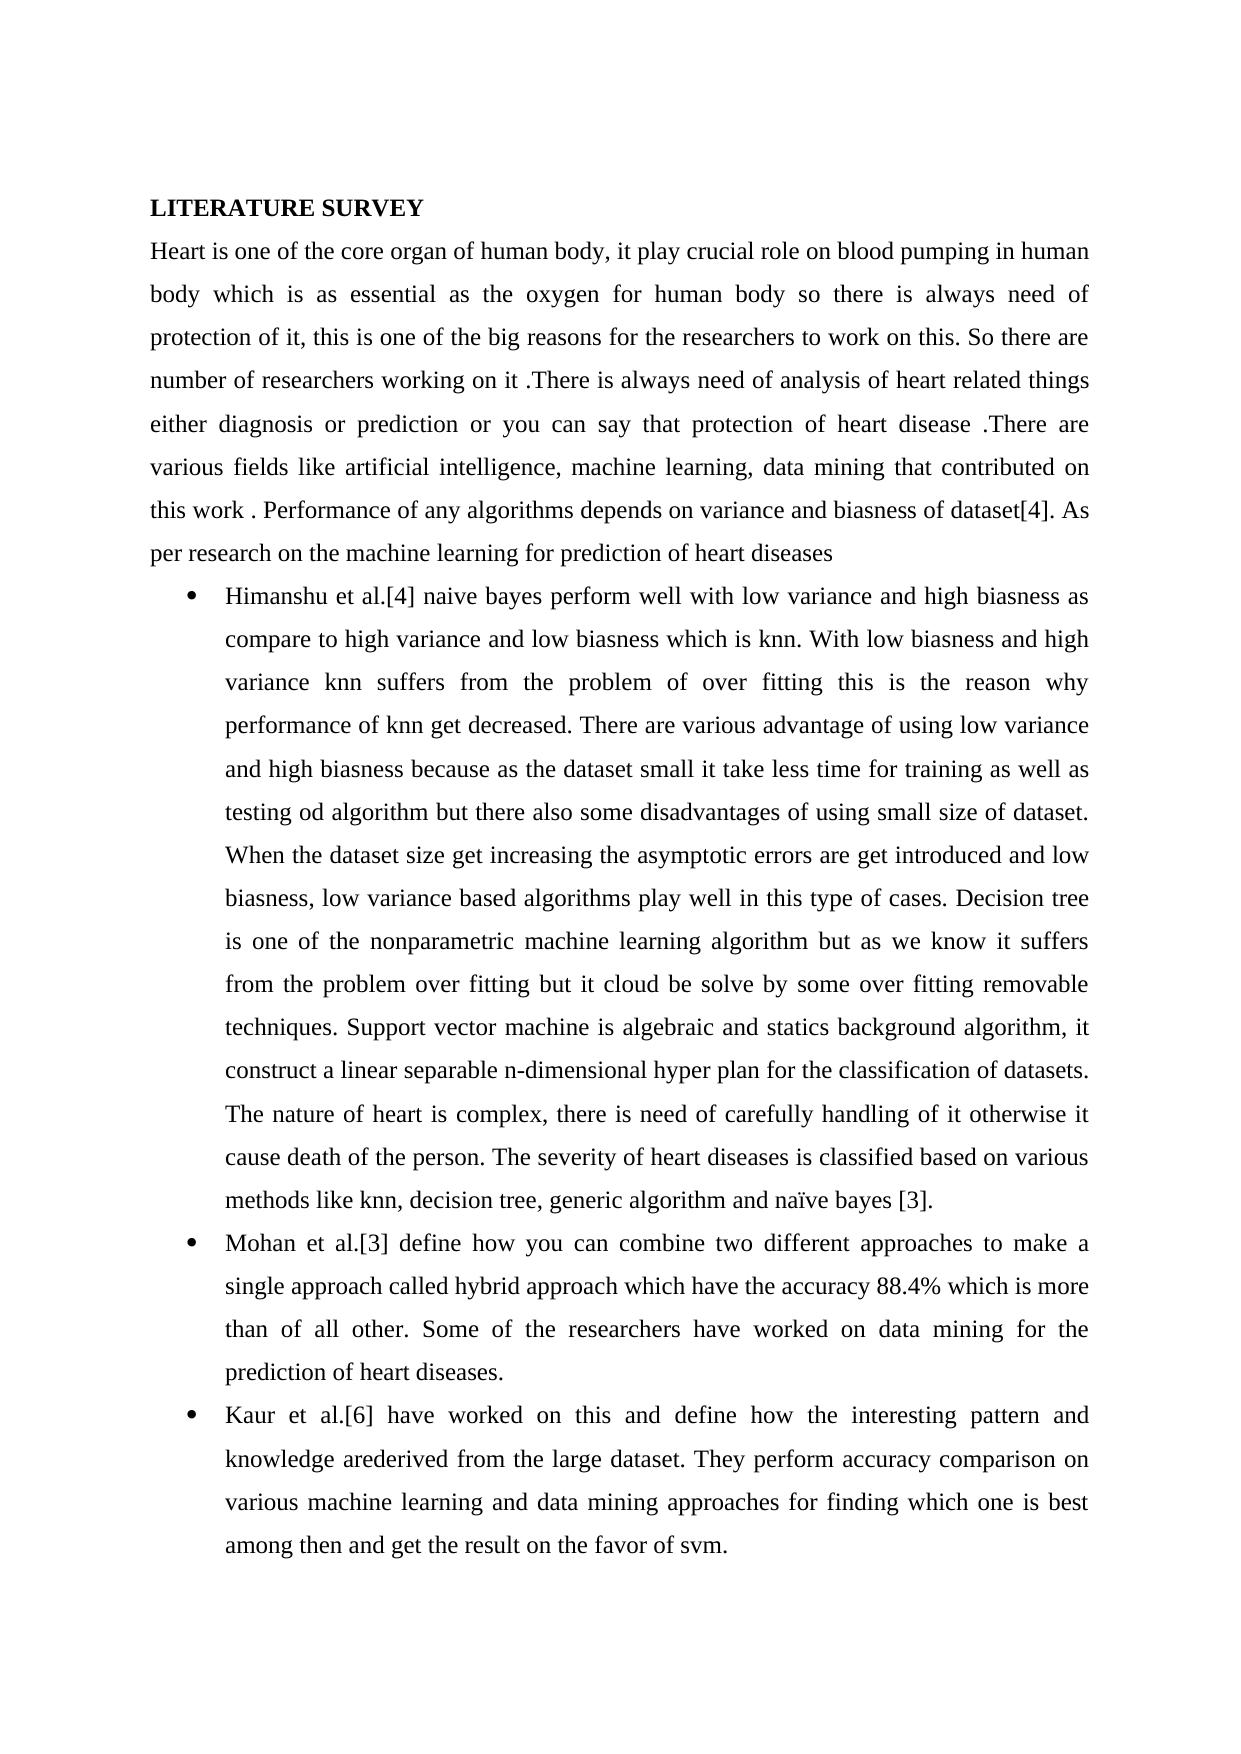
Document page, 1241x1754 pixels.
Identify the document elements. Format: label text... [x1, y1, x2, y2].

text LITERATURE SURVEY [150, 193, 1090, 222]
text Heart is one of the core organ of human body, it play crucial role on blood pumping in human body which is as essential as the oxygen for human body so there is always need of protection of it, this is one of the big reasons for the researchers to work on this. So there are number of researchers working on it .There is always need of analysis of heart related things either diagnosis or prediction or you can say that protection of heart disease .There are various fields like artificial intelligence, machine learning, data mining that contributed on this work . Performance of any algorithms depends on variance and biasness of dataset[4]. As per research on the machine learning for prediction of heart diseases [150, 236, 1090, 567]
list Himanshu et al.[4] naive bayes perform well with low variance and high biasness as compare to high variance and low biasness which is knn. With low biasness and high variance knn suffers from the problem of over fitting this is the reason why performance of knn get decreased. There are various advantage of using low variance and high biasness because as the dataset small it take less time for training as well as testing od algorithm but there also some disadvantages of using small size of dataset. When the dataset size get increasing the asymptotic errors are get introduced and low biasness, low variance based algorithms play well in this type of cases. Decision tree is one of the nonparametric machine learning algorithm but as we know it suffers from the problem over fitting but it cloud be solve by some over fitting removable techniques. Support vector machine is algebraic and statics background algorithm, it construct a linear separable n-dimensional hyper plan for the classification of datasets. The nature of heart is complex, there is need of carefully handling of it otherwise it cause death of the person. The severity of heart diseases is classified based on various methods like knn, decision tree, generic algorithm and naïve bayes [3]. [187, 581, 1090, 1214]
list Mohan et al.[3] define how you can combine two different approaches to make a single approach called hybrid approach which have the accuracy 88.4% which is more than of all other. Some of the researchers have worked on data mining for the prediction of heart diseases. [187, 1228, 1090, 1386]
list Kaur et al.[6] have worked on this and define how the interesting pattern and knowledge arederived from the large dataset. They perform accuracy comparison on various machine learning and data mining approaches for finding which one is best among then and get the result on the favor of svm. [187, 1401, 1090, 1559]
